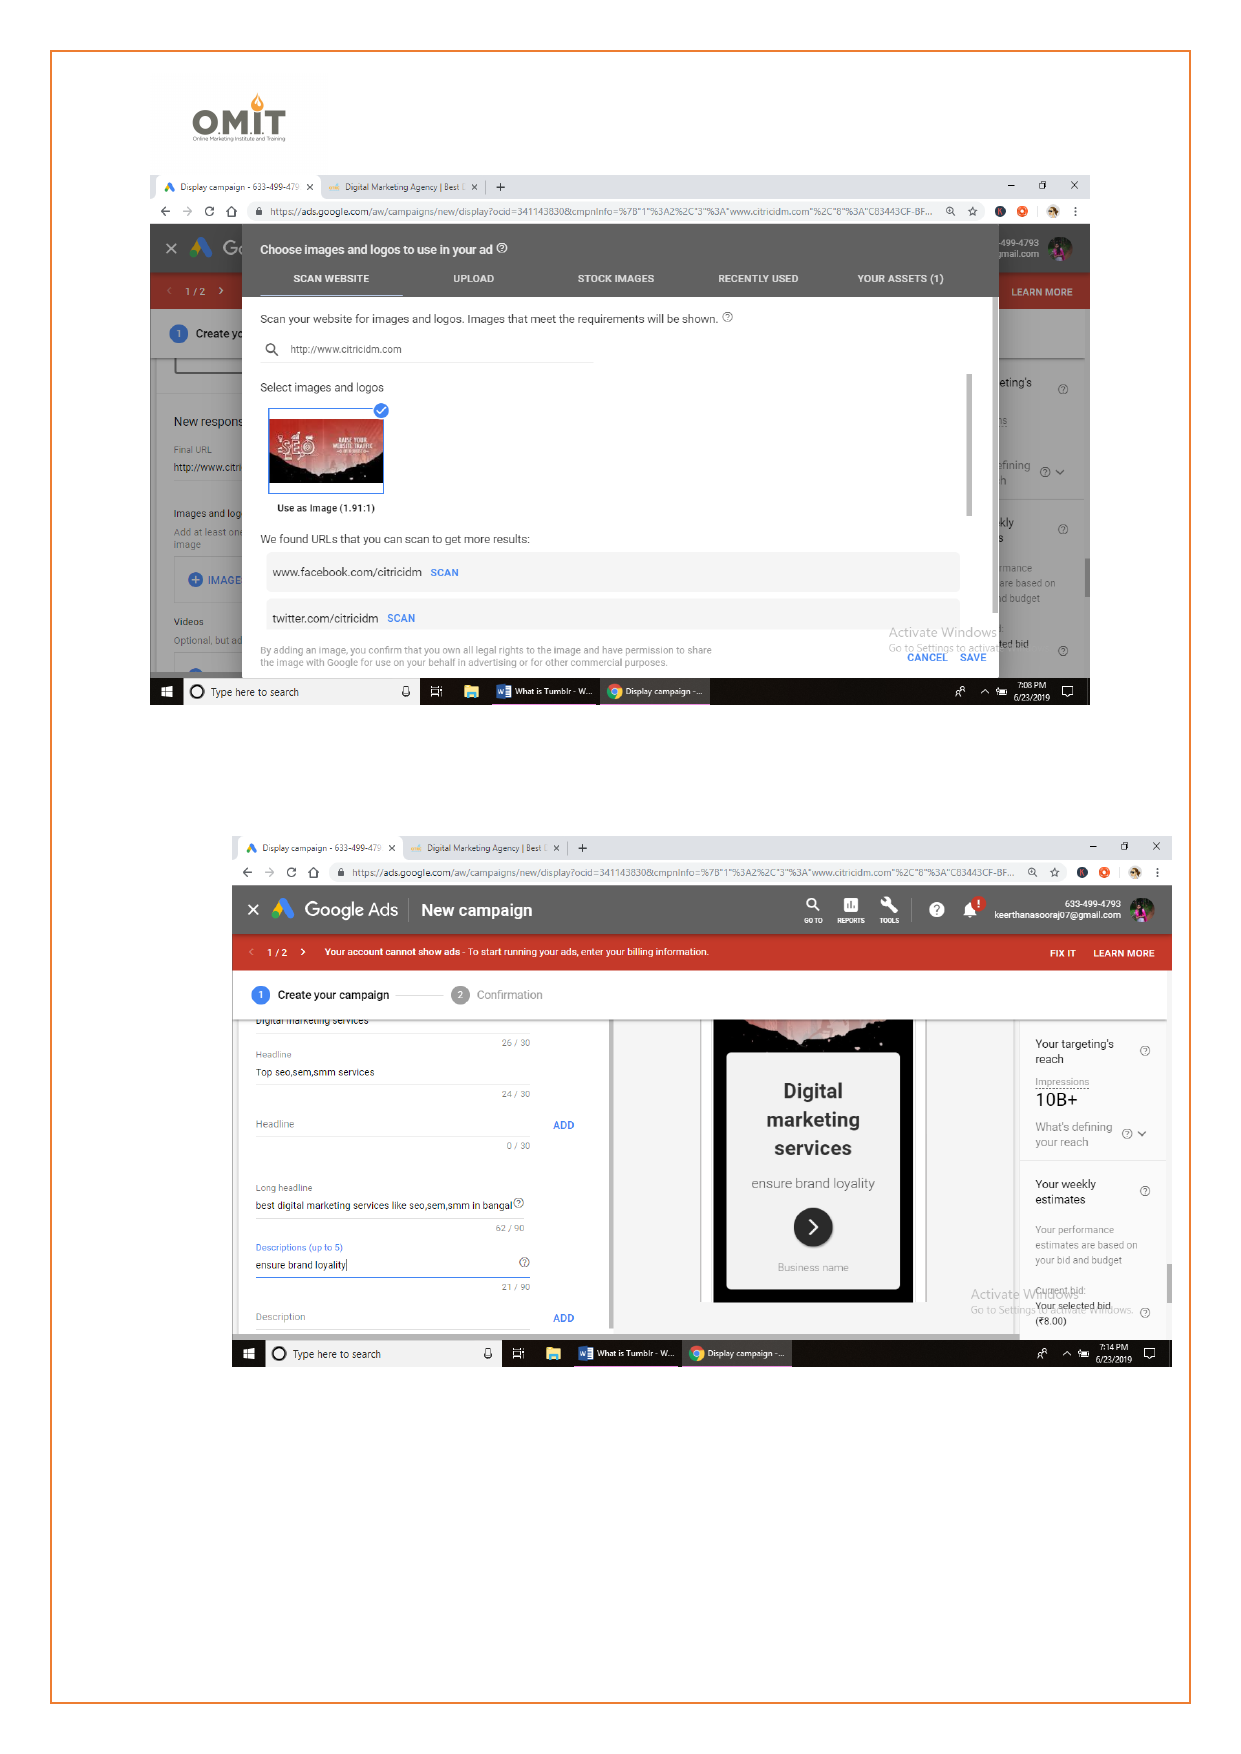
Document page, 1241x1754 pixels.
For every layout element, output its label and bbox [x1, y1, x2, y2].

picture [232, 836, 1172, 1367]
picture [150, 73, 1090, 705]
